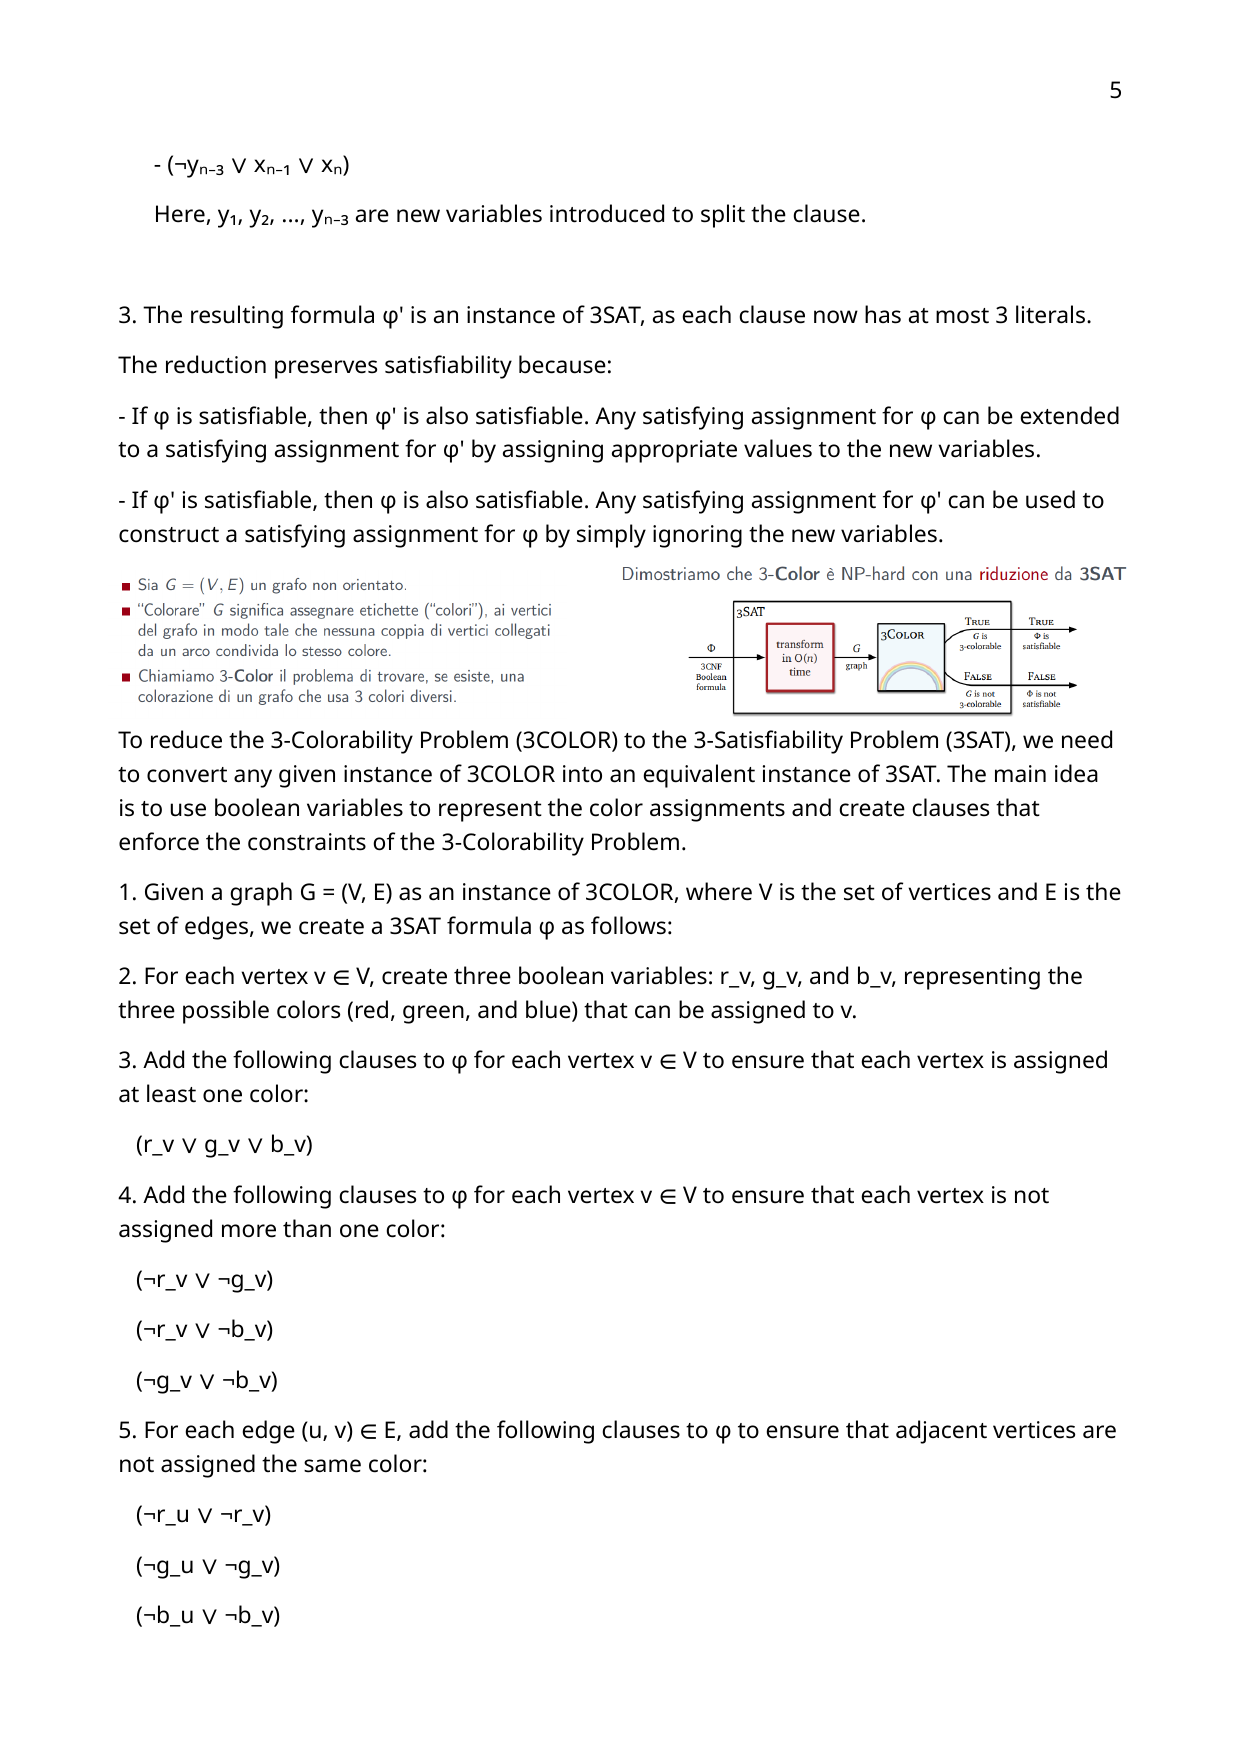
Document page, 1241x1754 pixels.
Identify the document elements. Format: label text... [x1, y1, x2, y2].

text (¬b_u ∨ ¬b_v) [118, 1599, 1122, 1631]
text Here, y₁, y₂, ..., yₙ₋₃ are new variables introduced to split the clause. [118, 198, 1122, 229]
text 3. Add the following clauses to φ for each vertex v ∈ V to ensure that each vertex is assigned at least one color: [118, 1044, 1122, 1109]
text 1. Given a graph G = (V, E) as an instance of 3COLOR, where V is the set of vertices and E is the set of edges, we create a 3SAT formula φ as follows: [118, 876, 1122, 941]
picture [614, 560, 1138, 727]
picture [108, 570, 568, 719]
text 4. Add the following clauses to φ for each vertex v ∈ V to ensure that each vertex is not assigned more than one color: [118, 1179, 1122, 1244]
text 2. For each vertex v ∈ V, create three boolean variables: r_v, g_v, and b_v, representing the three possible colors (red, green, and blue) that can be assigned to v. [118, 960, 1122, 1025]
text 3. The resulting formula φ' is an instance of 3SAT, as each clause now has at most 3 literals. [118, 299, 1122, 330]
text To reduce the 3-Colorability Problem (3COLOR) to the 3-Satisfiability Problem (3SAT), we need to convert any given instance of 3COLOR into an equivalent instance of 3SAT. The main idea is to use boolean variables to represent the color assignments and create clauses that enforce the constraints of the 3-Colorability Problem. [118, 618, 1122, 857]
text (¬r_v ∨ ¬g_v) [118, 1263, 1122, 1294]
text (¬r_u ∨ ¬r_v) [118, 1498, 1122, 1530]
text (¬g_u ∨ ¬g_v) [118, 1549, 1122, 1580]
text - (¬yₙ₋₃ ∨ xₙ₋₁ ∨ xₙ) [118, 148, 1122, 179]
text 5. For each edge (u, v) ∈ E, add the following clauses to φ to ensure that adjacent vertices are not assigned the same color: [118, 1414, 1122, 1479]
text (¬g_v ∨ ¬b_v) [118, 1364, 1122, 1395]
text - If φ' is satisfiable, then φ is also satisfiable. Any satisfying assignment for φ' can be used to construct a satisfying assignment for φ by simply ignoring the new variables. [118, 484, 1122, 549]
text - If φ is satisfiable, then φ' is also satisfiable. Any satisfying assignment for φ can be extended to a satisfying assignment for φ' by assigning appropriate values to the new variables. [118, 400, 1122, 465]
text (¬r_v ∨ ¬b_v) [118, 1313, 1122, 1345]
text (r_v ∨ g_v ∨ b_v) [118, 1128, 1122, 1160]
text The reduction preserves satisfiability because: [118, 349, 1122, 381]
